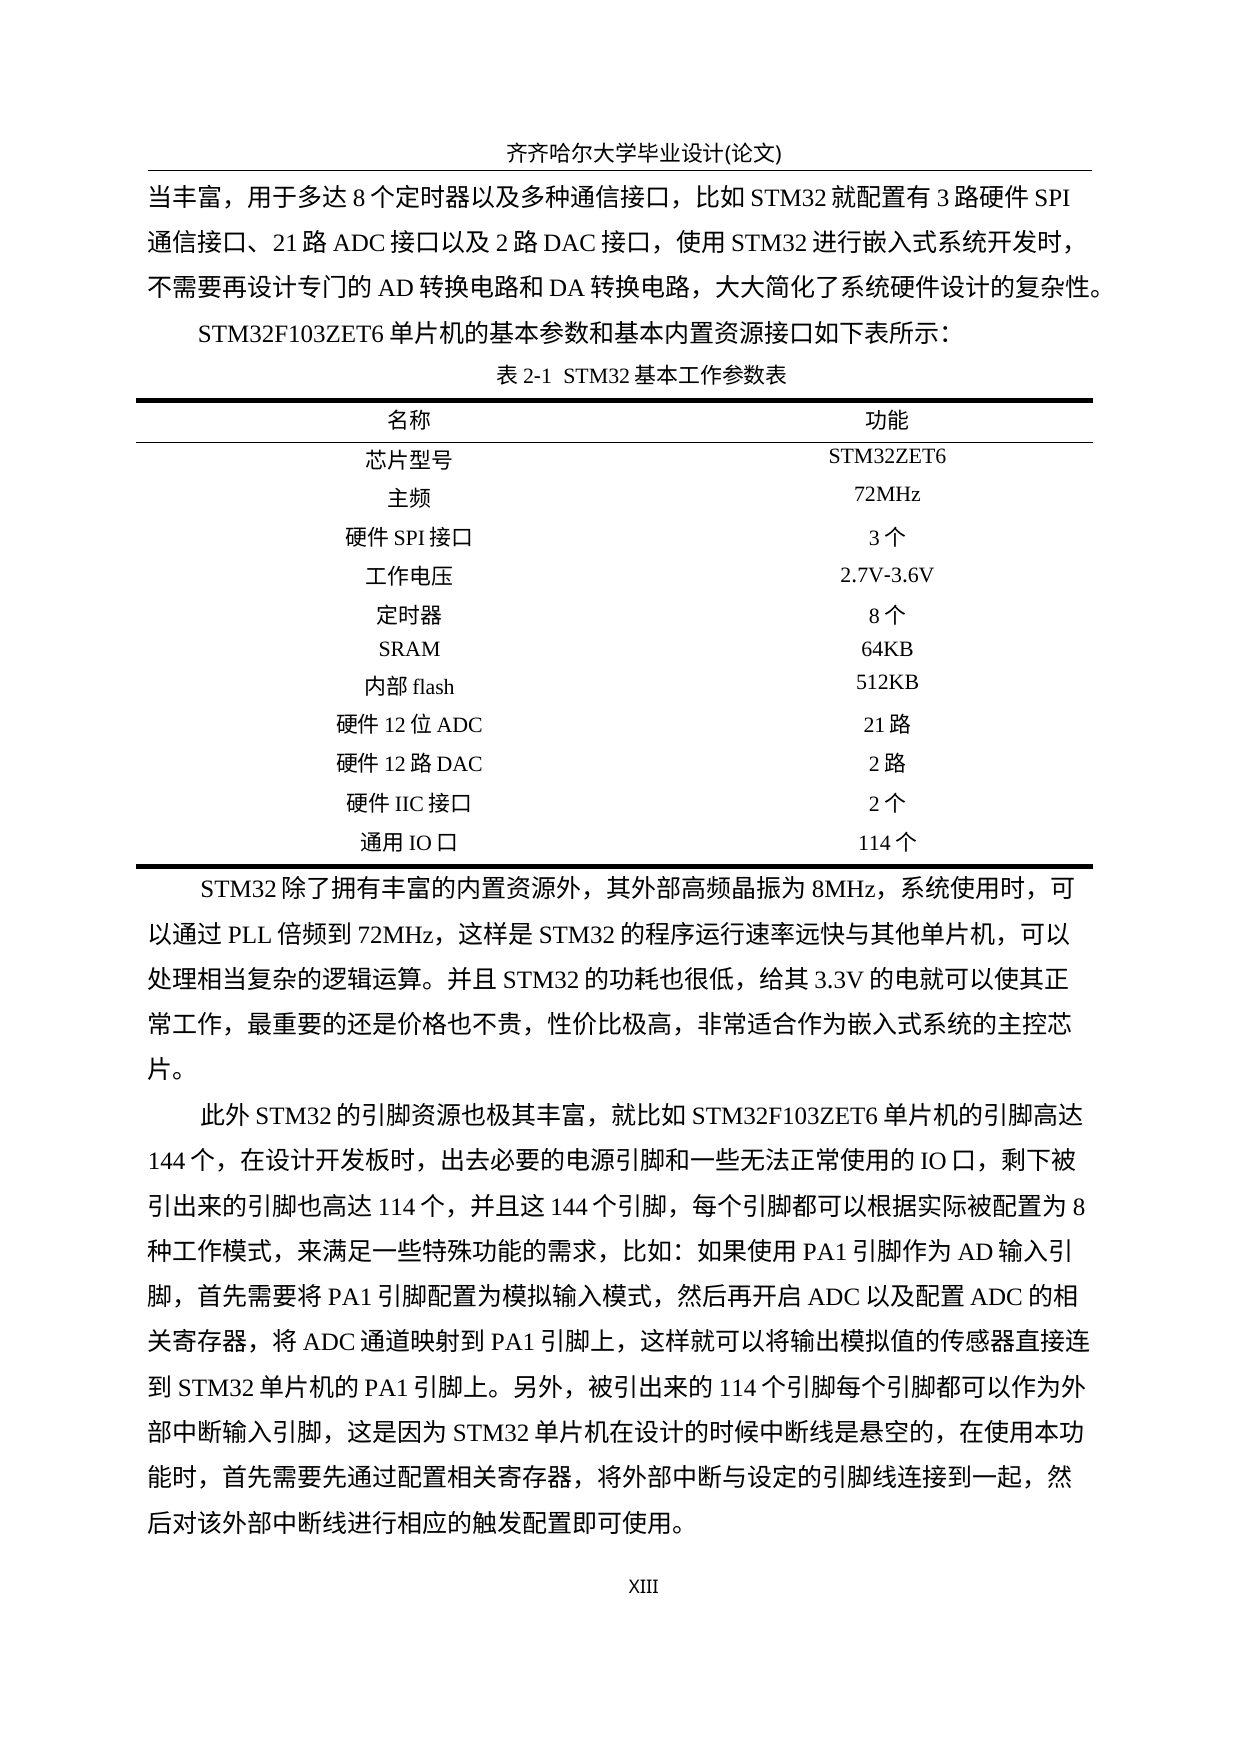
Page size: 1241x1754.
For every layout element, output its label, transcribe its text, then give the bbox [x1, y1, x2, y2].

table_cell 3个 [635, 520, 1093, 559]
table_cell 主频 [136, 481, 635, 520]
table_cell 定时器 [136, 598, 635, 636]
table_cell 内部flash [136, 669, 635, 707]
table_header 功能 [635, 403, 1093, 442]
text 此外STM32的引脚资源也极其丰富，就比如STM32F103ZET6单片机的引脚高达144个，在设计开发板时，出去必要的电源引脚和一些无法正常使用的IO口，剩下被引出来的引脚也高达114个，并且这144个引脚，每个引脚都可以根据实际被配置为8种工作模式，来满足一些特殊功能的需求，比如：如果使用PA1引脚作为AD输入引脚，首先需要将PA1引脚配置为模拟输入模式，然后再开启ADC以及配置ADC的相关寄存器，将ADC通道映射到PA1引脚上，这样就可以将输出模拟值的传感器直接连到STM32单片机的PA1引脚上。另外，被引出来的114个引脚每个引脚都可以作为外部中断输入引脚，这是因为STM32单片机在设计的时候中断线是悬空的，在使用本功能时，首先需要先通过配置相关寄存器，将外部中断与设定的引脚线连接到一起，然后对该外部中断线进行相应的触发配置即可使用。 [148, 1095, 1092, 1539]
table_cell 2.7V-3.6V [635, 559, 1093, 598]
table_cell 72MHz [635, 481, 1093, 520]
table_cell 硬件12路DAC 硬件IIC接口 通用IO口 [136, 746, 635, 864]
table_cell 芯片型号 [136, 443, 635, 481]
table_cell 硬件SPI接口 [136, 520, 635, 559]
table_cell 21路 [635, 708, 1093, 746]
table_cell 64KB [635, 636, 1093, 669]
table_cell STM32ZET6 [635, 443, 1093, 481]
text 表2-1 STM32基本工作参数表 [148, 358, 1092, 390]
text STM32F103ZET6单片机的基本参数和基本内置资源接口如下表所示： [148, 313, 1092, 349]
table_cell 工作电压 [136, 559, 635, 598]
table_header 名称 [136, 403, 635, 442]
table_cell 512KB [635, 669, 1093, 707]
table_cell 2路 2个 114个 [635, 746, 1093, 864]
table_cell 8个 [635, 598, 1093, 636]
table_cell SRAM [136, 636, 635, 669]
text STM32除了拥有丰富的内置资源外，其外部高频晶振为8MHz，系统使用时，可以通过PLL倍频到72MHz，这样是STM32的程序运行速率远快与其他单片机，可以处理相当复杂的逻辑运算。并且STM32的功耗也很低，给其3.3V的电就可以使其正常工作，最重要的还是价格也不贵，性价比极高，非常适合作为嵌入式系统的主控芯片。 [148, 869, 1092, 1086]
table_cell 硬件12位ADC [136, 708, 635, 746]
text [148, 177, 1092, 304]
